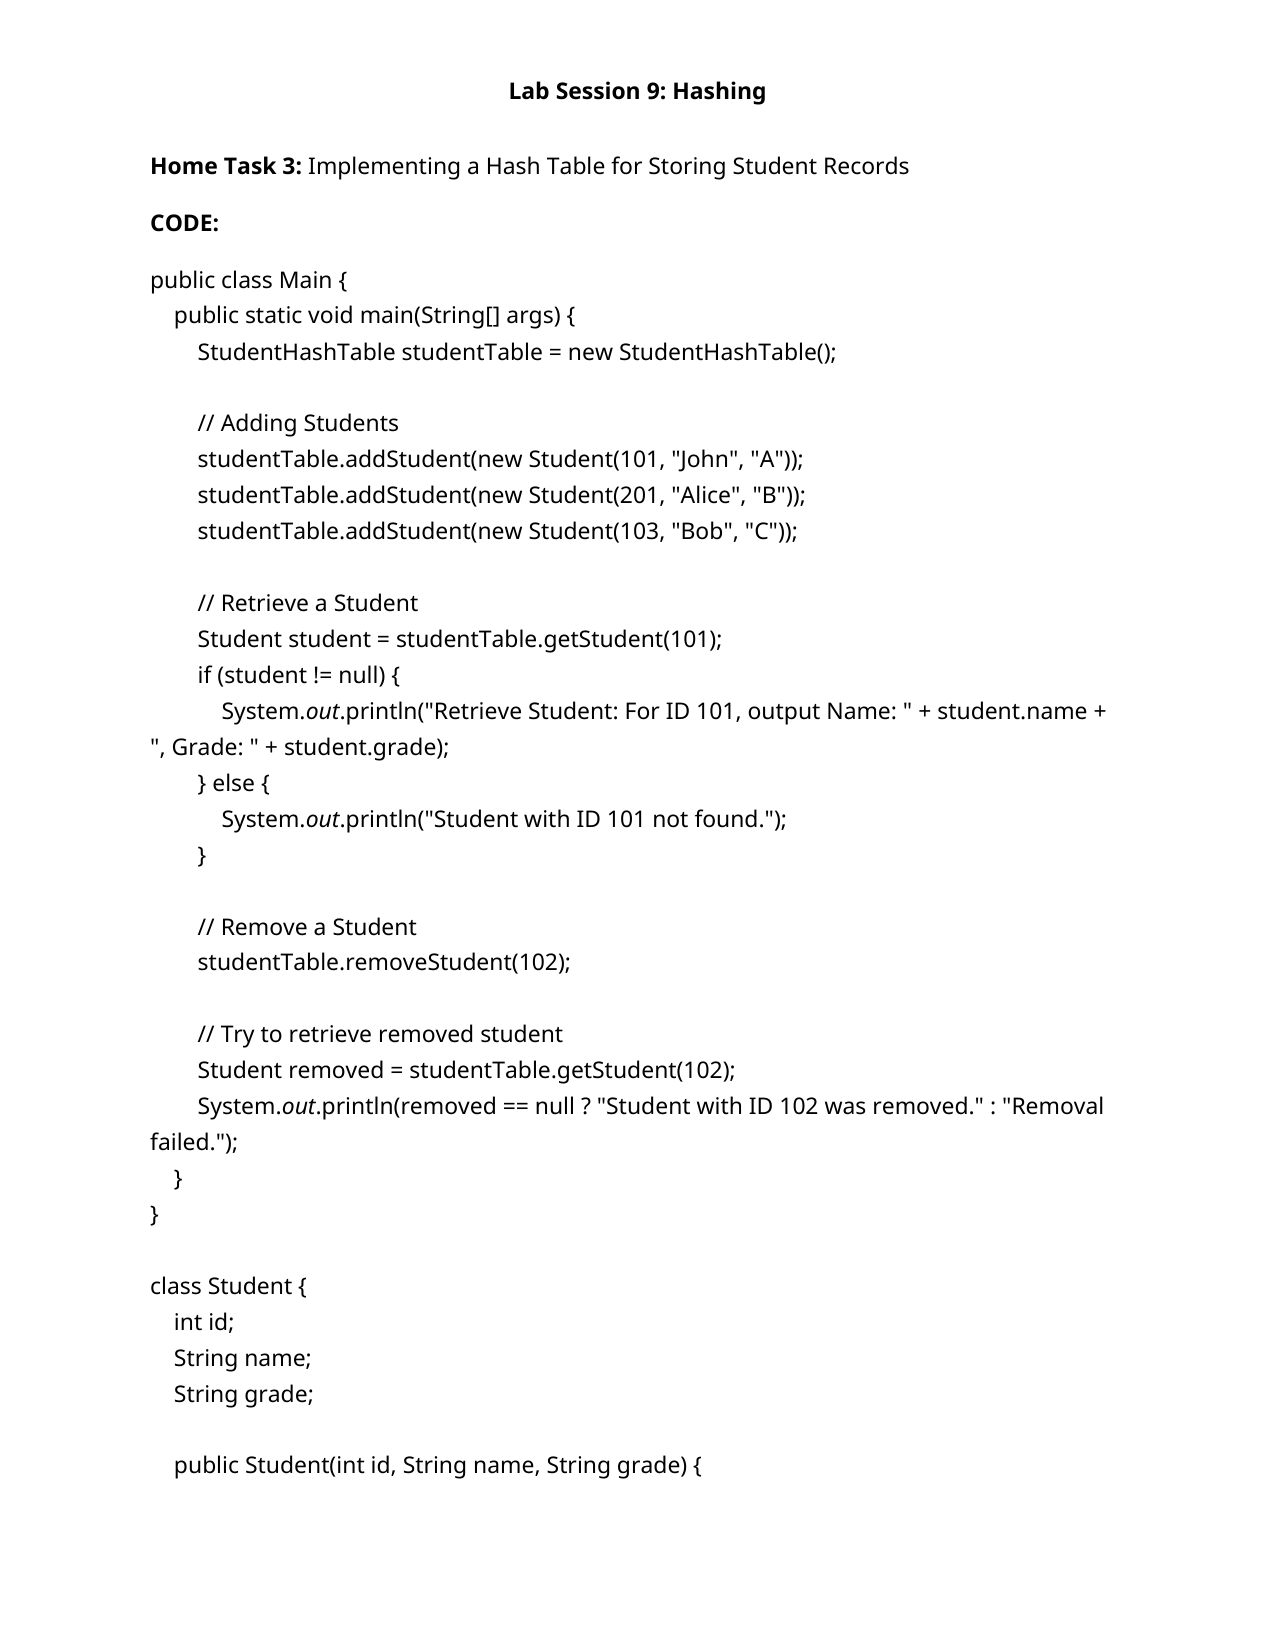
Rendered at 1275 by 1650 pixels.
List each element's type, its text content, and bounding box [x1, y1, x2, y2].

text Home Task 3: Implementing a Hash Table for Storing Student Records [150, 150, 1125, 181]
text CODE: [150, 207, 1125, 238]
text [150, 263, 1125, 1481]
